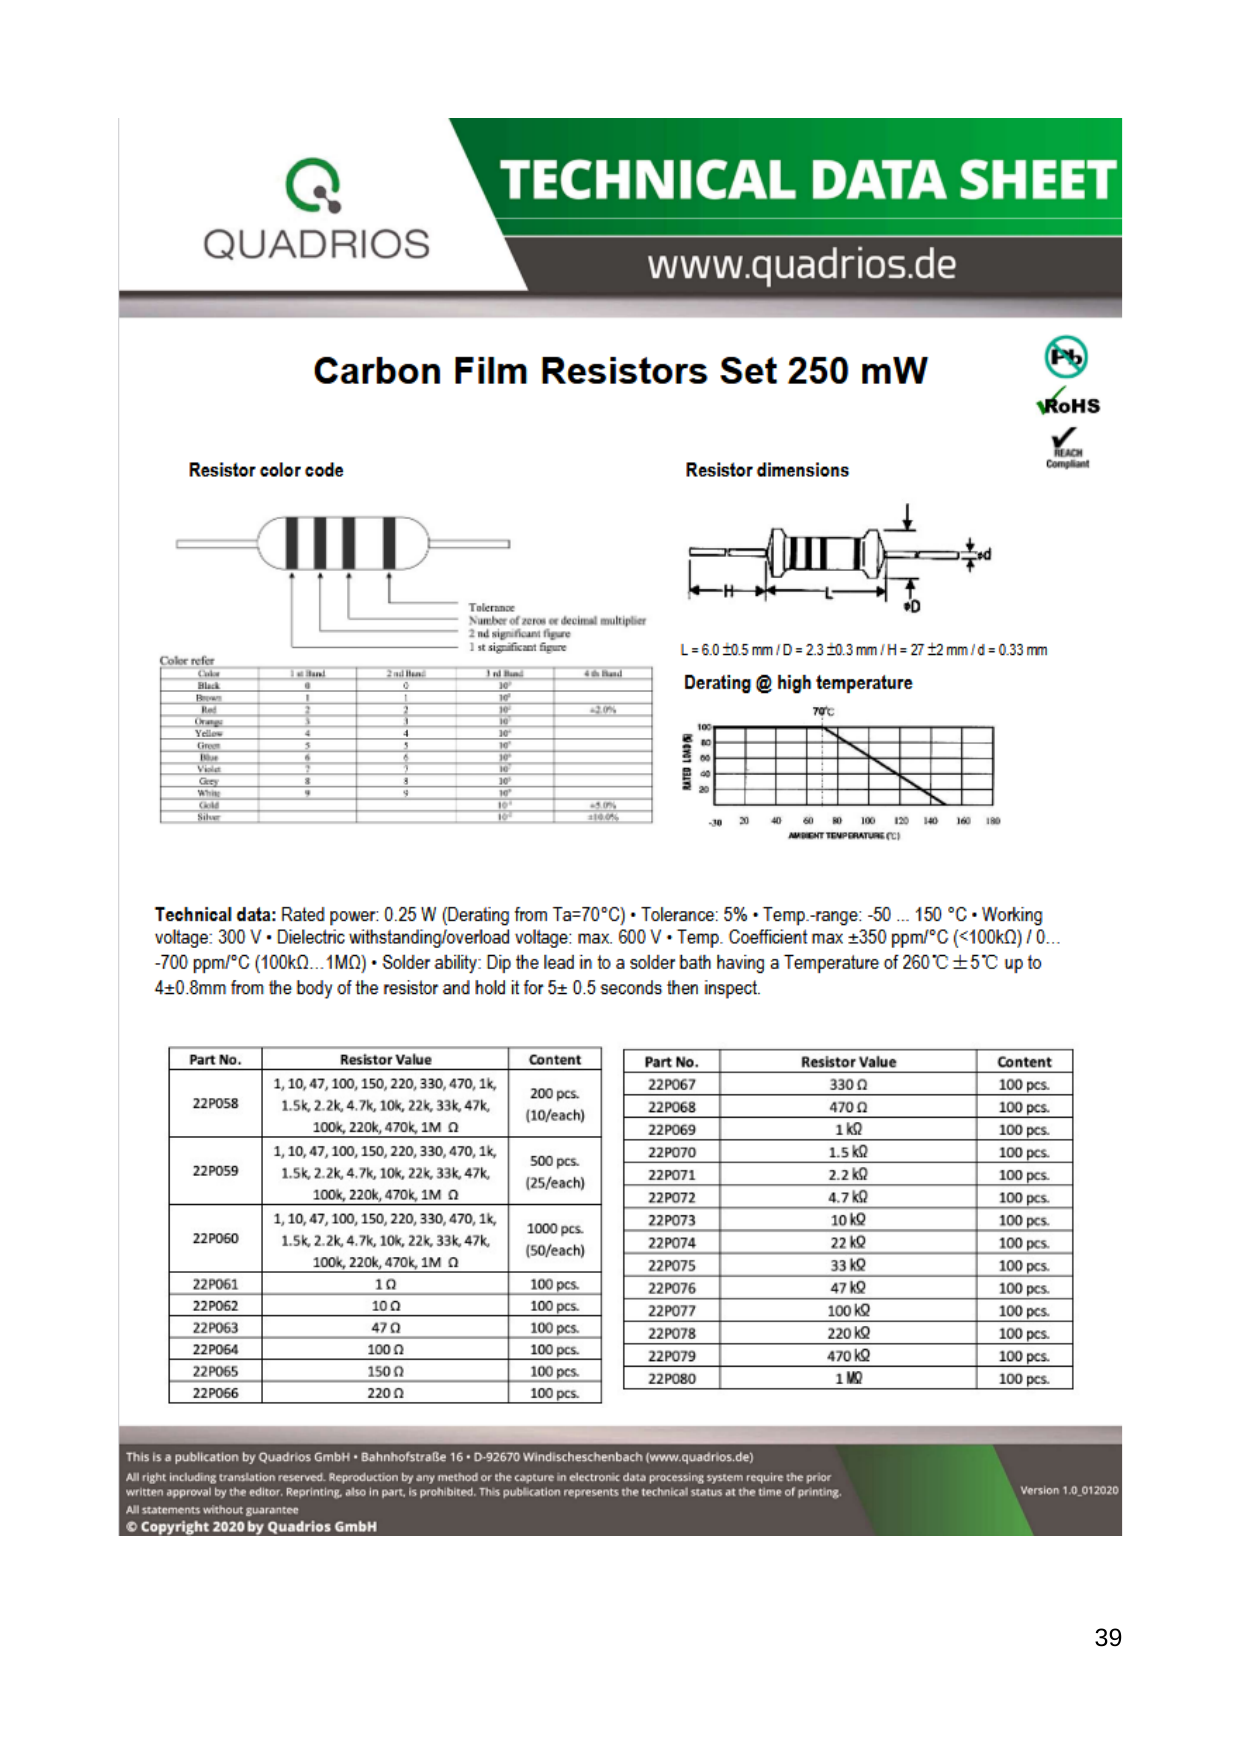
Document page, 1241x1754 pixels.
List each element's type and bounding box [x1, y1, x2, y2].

picture [118, 118, 1123, 1536]
